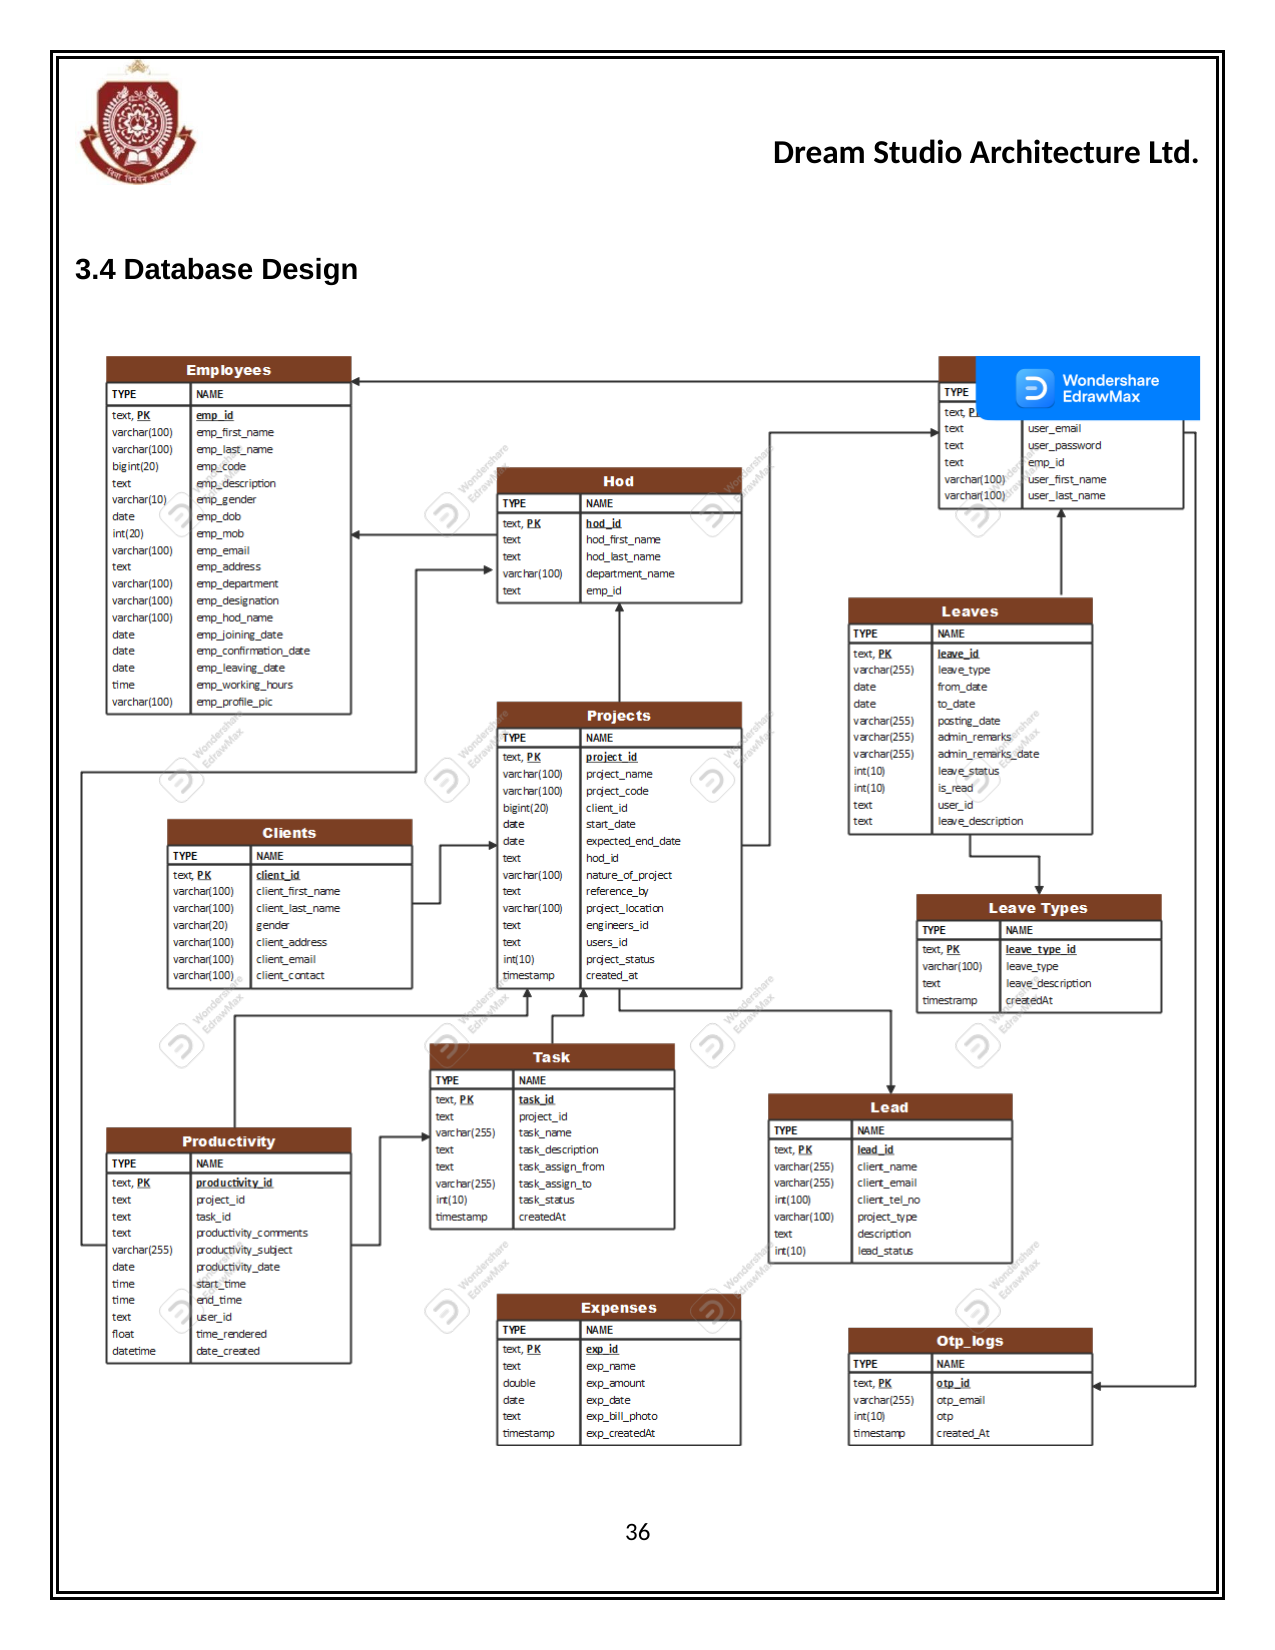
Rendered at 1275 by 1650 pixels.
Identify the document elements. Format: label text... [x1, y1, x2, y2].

text 3.4 Database Design [75, 252, 1200, 286]
picture [75, 59, 203, 185]
picture [75, 356, 1200, 1446]
